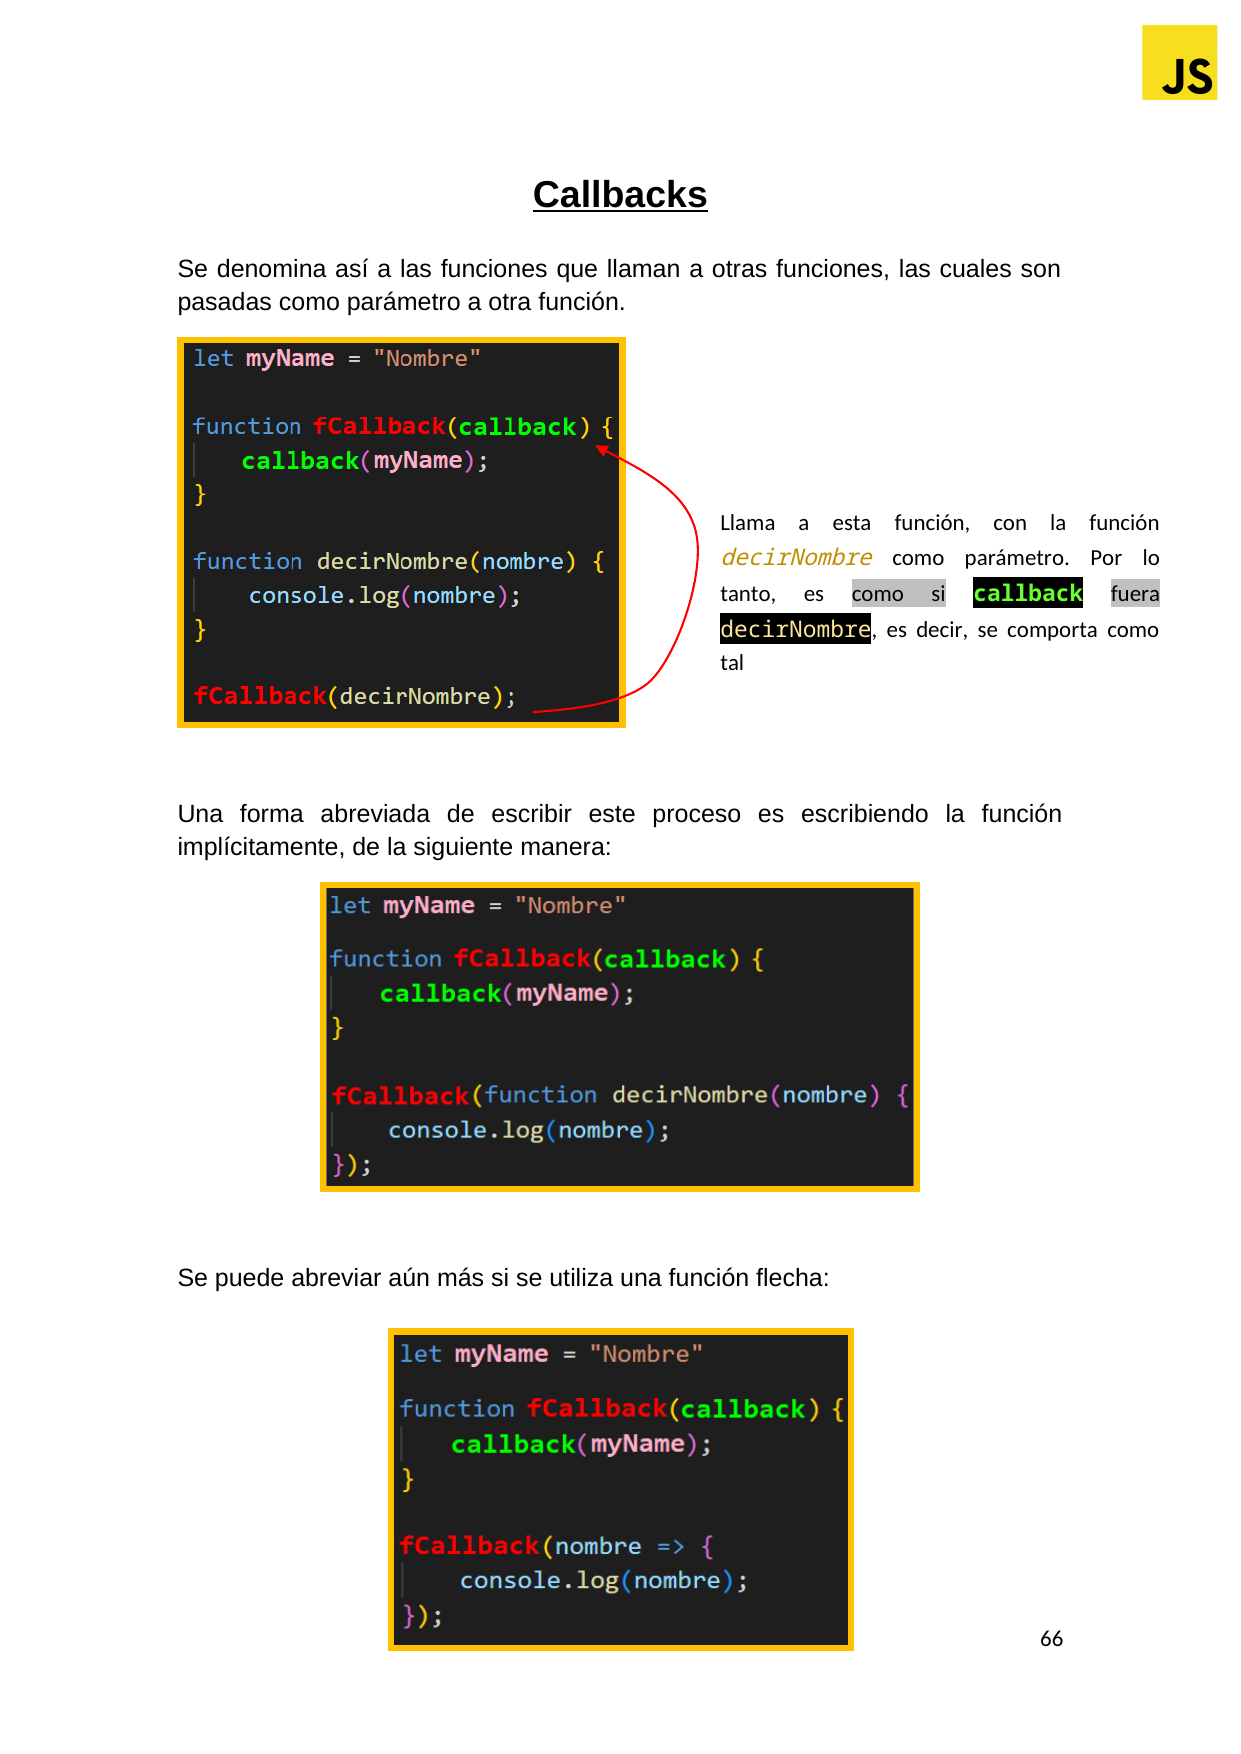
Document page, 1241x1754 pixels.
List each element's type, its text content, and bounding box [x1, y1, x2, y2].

text Se puede abreviar aún más si se utiliza una función flecha: [177, 1263, 1063, 1291]
text Una forma abreviada de escribir este proceso es escribiendo la función implícitamente, de la siguiente manera: [177, 799, 1063, 861]
picture [394, 1335, 848, 1645]
picture [1142, 25, 1218, 100]
text Se denomina así a las funciones que llaman a otras funciones, las cuales son pasadas como parámetro a otra función. [177, 254, 1063, 316]
text Callbacks [177, 173, 1063, 216]
picture [326, 888, 914, 1186]
picture [184, 343, 619, 722]
